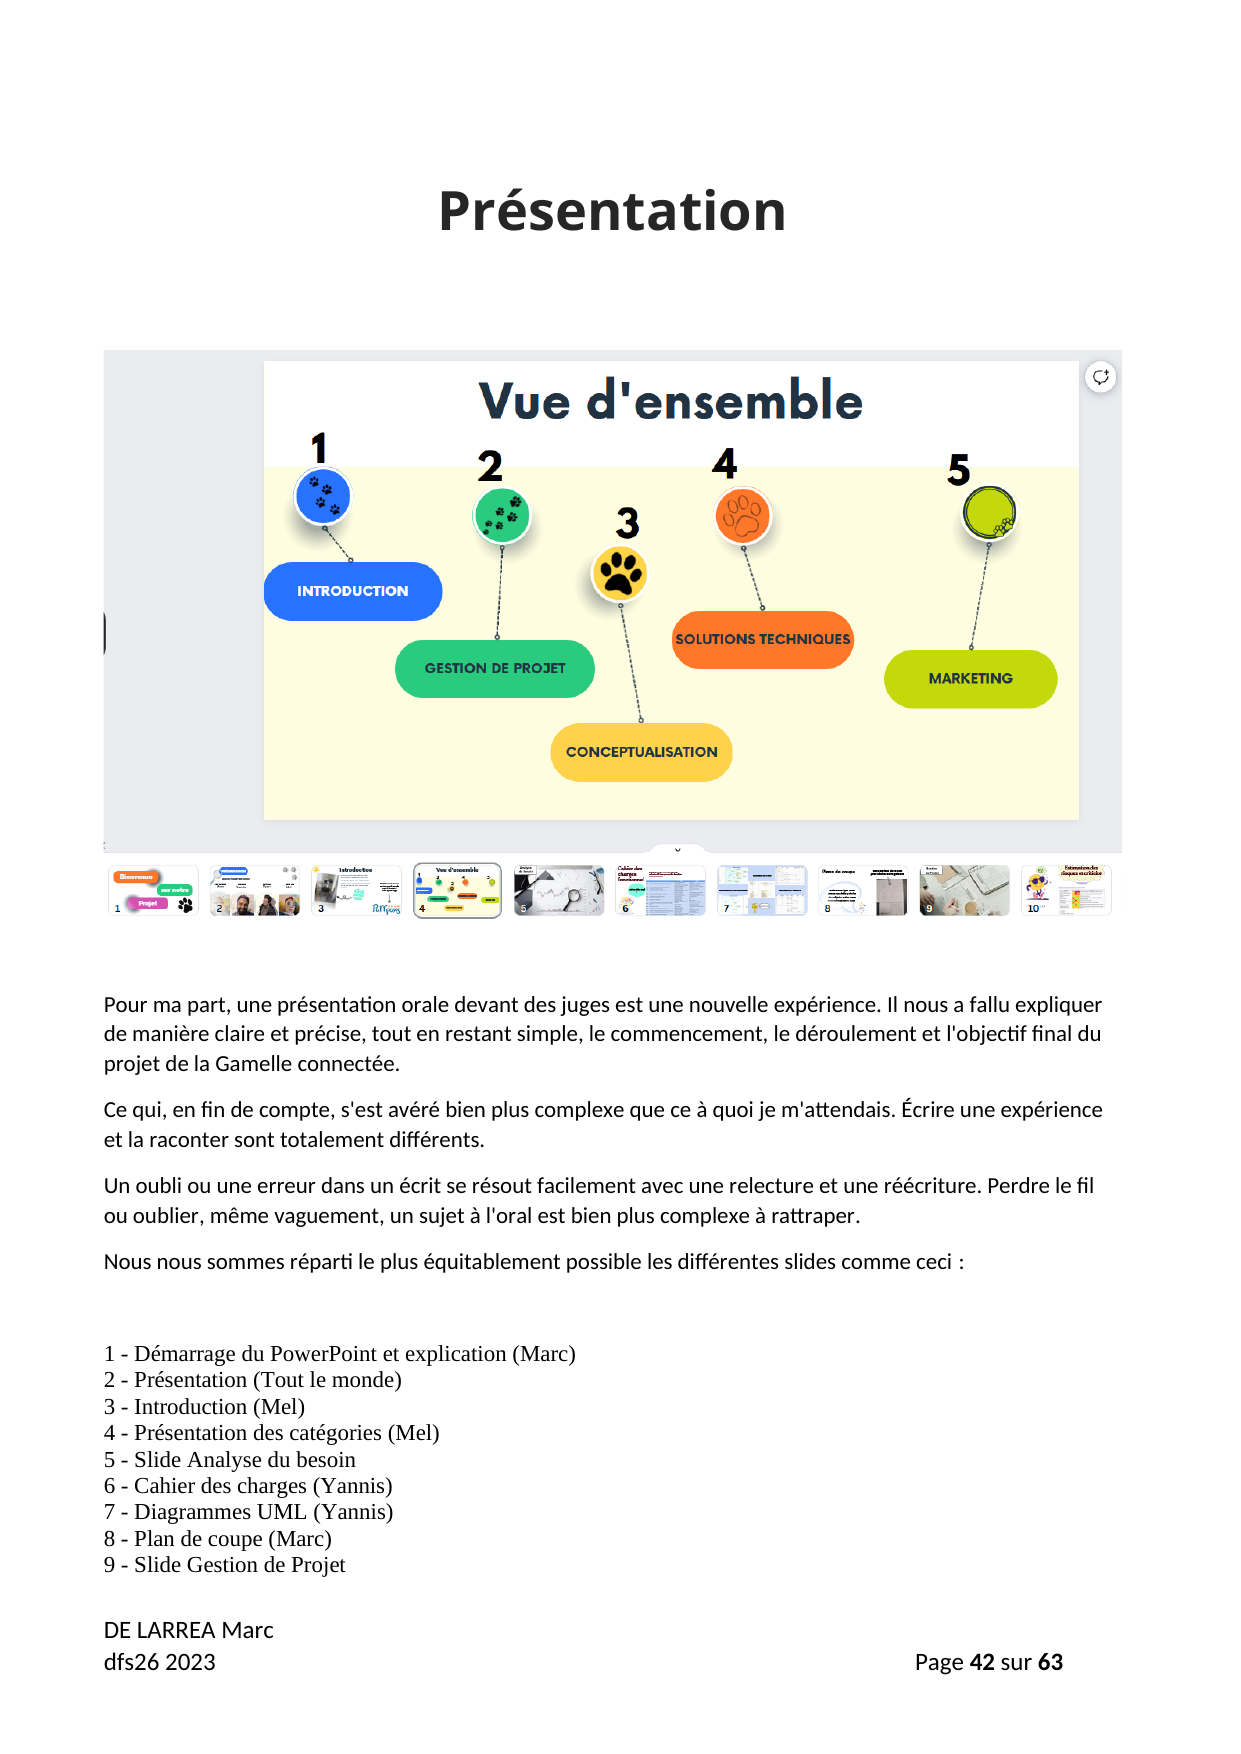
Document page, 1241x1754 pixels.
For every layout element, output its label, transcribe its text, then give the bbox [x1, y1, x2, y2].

text Pour ma part, une présentation orale devant des juges est une nouvelle expérience. Il nous a fallu expliquer de manière claire et précise, tout en restant simple, le commencement, le déroulement et l'objectif final du projet de la Gamelle connectée. [103, 990, 1122, 1077]
text 1 - Démarrage du PowerPoint et explication (Marc) [103, 1340, 1122, 1367]
text 7 - Diagrammes UML (Yannis) [103, 1498, 1122, 1525]
text 9 - Slide Gestion de Projet [103, 1551, 1122, 1577]
subtitle Présentation [103, 173, 1122, 246]
text Ce qui, en fin de compte, s'est avéré bien plus complexe que ce à quoi je m'attendais. Écrire une expérience et la raconter sont totalement différents. [103, 1095, 1122, 1153]
picture [103, 350, 1123, 923]
text 5 - Slide Analyse du besoin [103, 1446, 1122, 1472]
text Nous nous sommes réparti le plus équitablement possible les différentes slides comme ceci : [103, 1247, 1122, 1276]
text 2 - Présentation (Tout le monde) [103, 1367, 1122, 1393]
text 4 - Présentation des catégories (Mel) [103, 1419, 1122, 1446]
text 3 - Introduction (Mel) [103, 1393, 1122, 1419]
text 8 - Plan de coupe (Marc) [103, 1525, 1122, 1551]
text 6 - Cahier des charges (Yannis) [103, 1472, 1122, 1498]
text Un oubli ou une erreur dans un écrit se résout facilement avec une relecture et une réécriture. Perdre le fil ou oublier, même vaguement, un sujet à l'oral est bien plus complexe à rattraper. [103, 1171, 1122, 1229]
